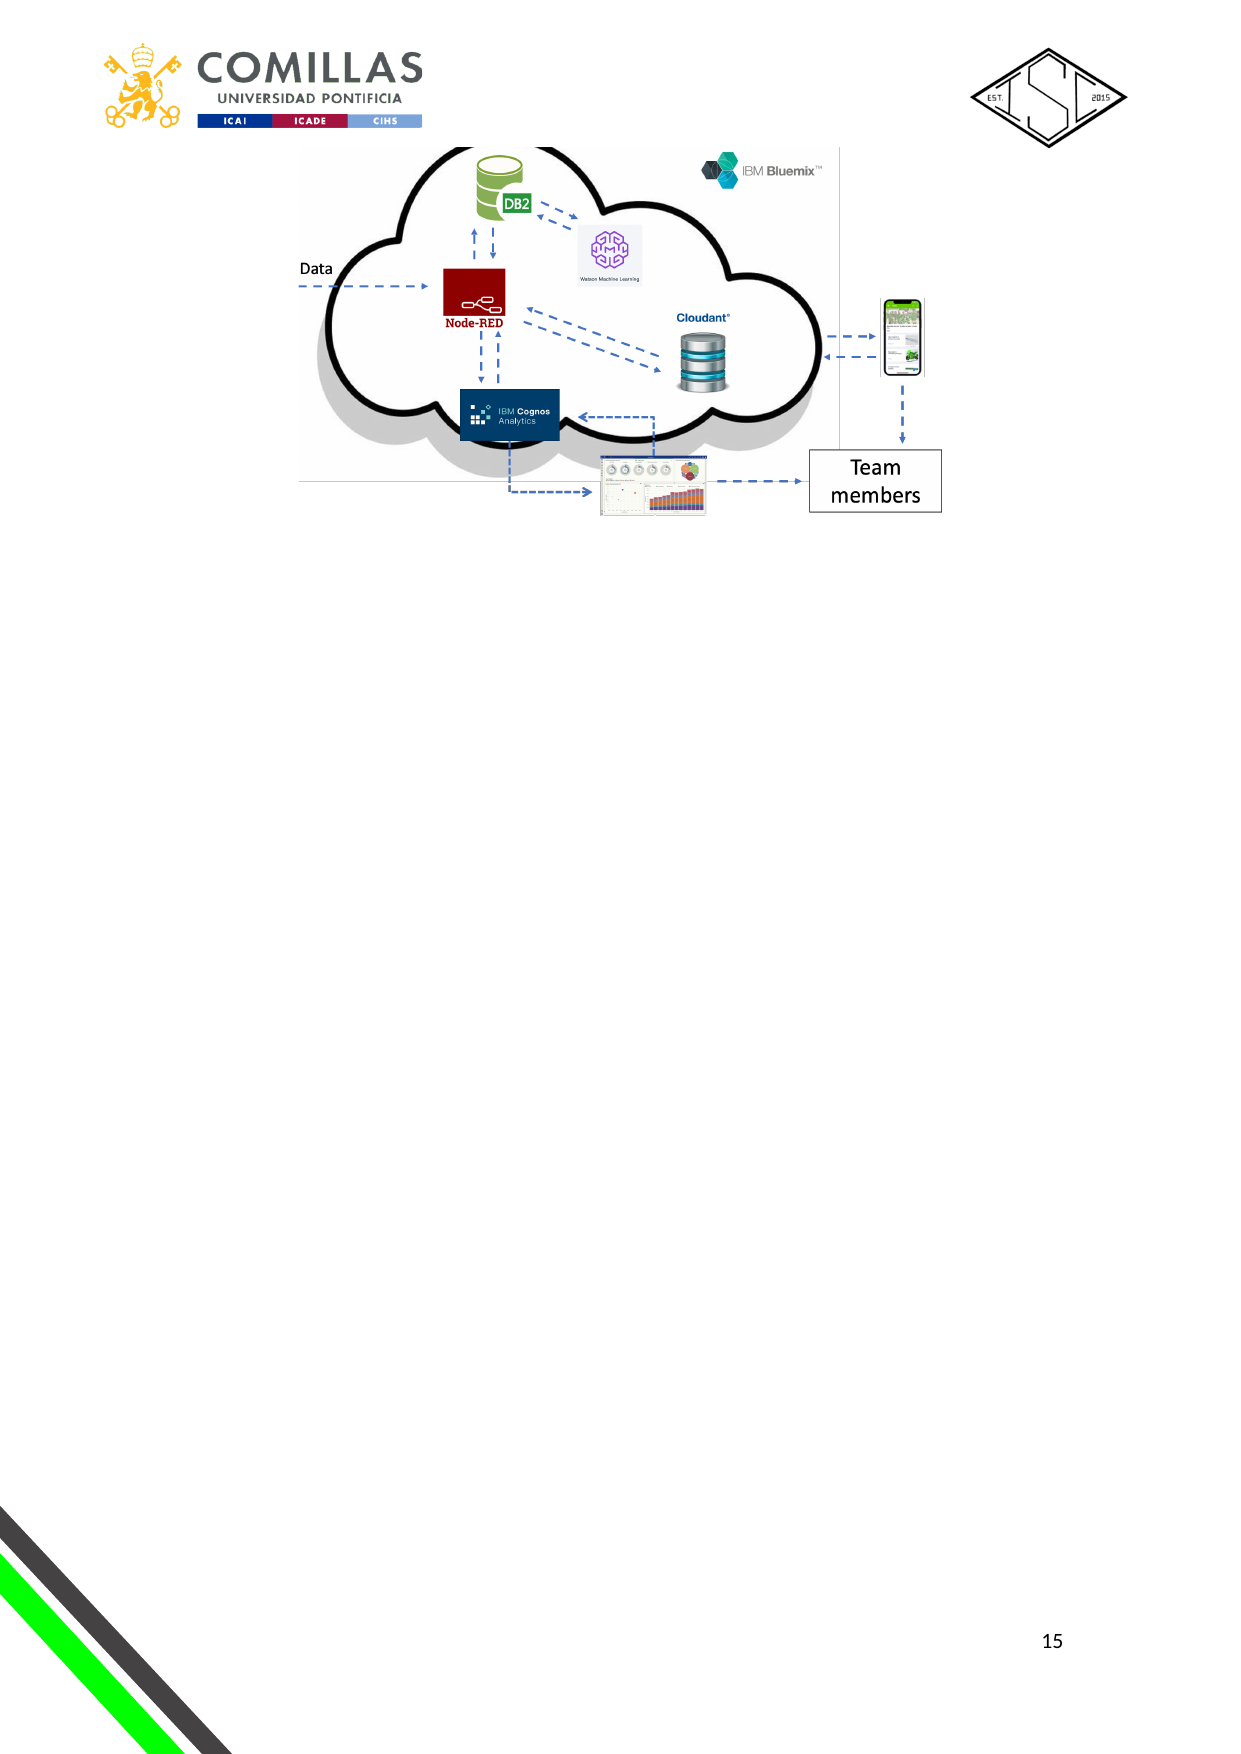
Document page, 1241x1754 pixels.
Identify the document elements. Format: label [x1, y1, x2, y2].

picture [298, 44, 1167, 523]
picture [103, 43, 423, 128]
